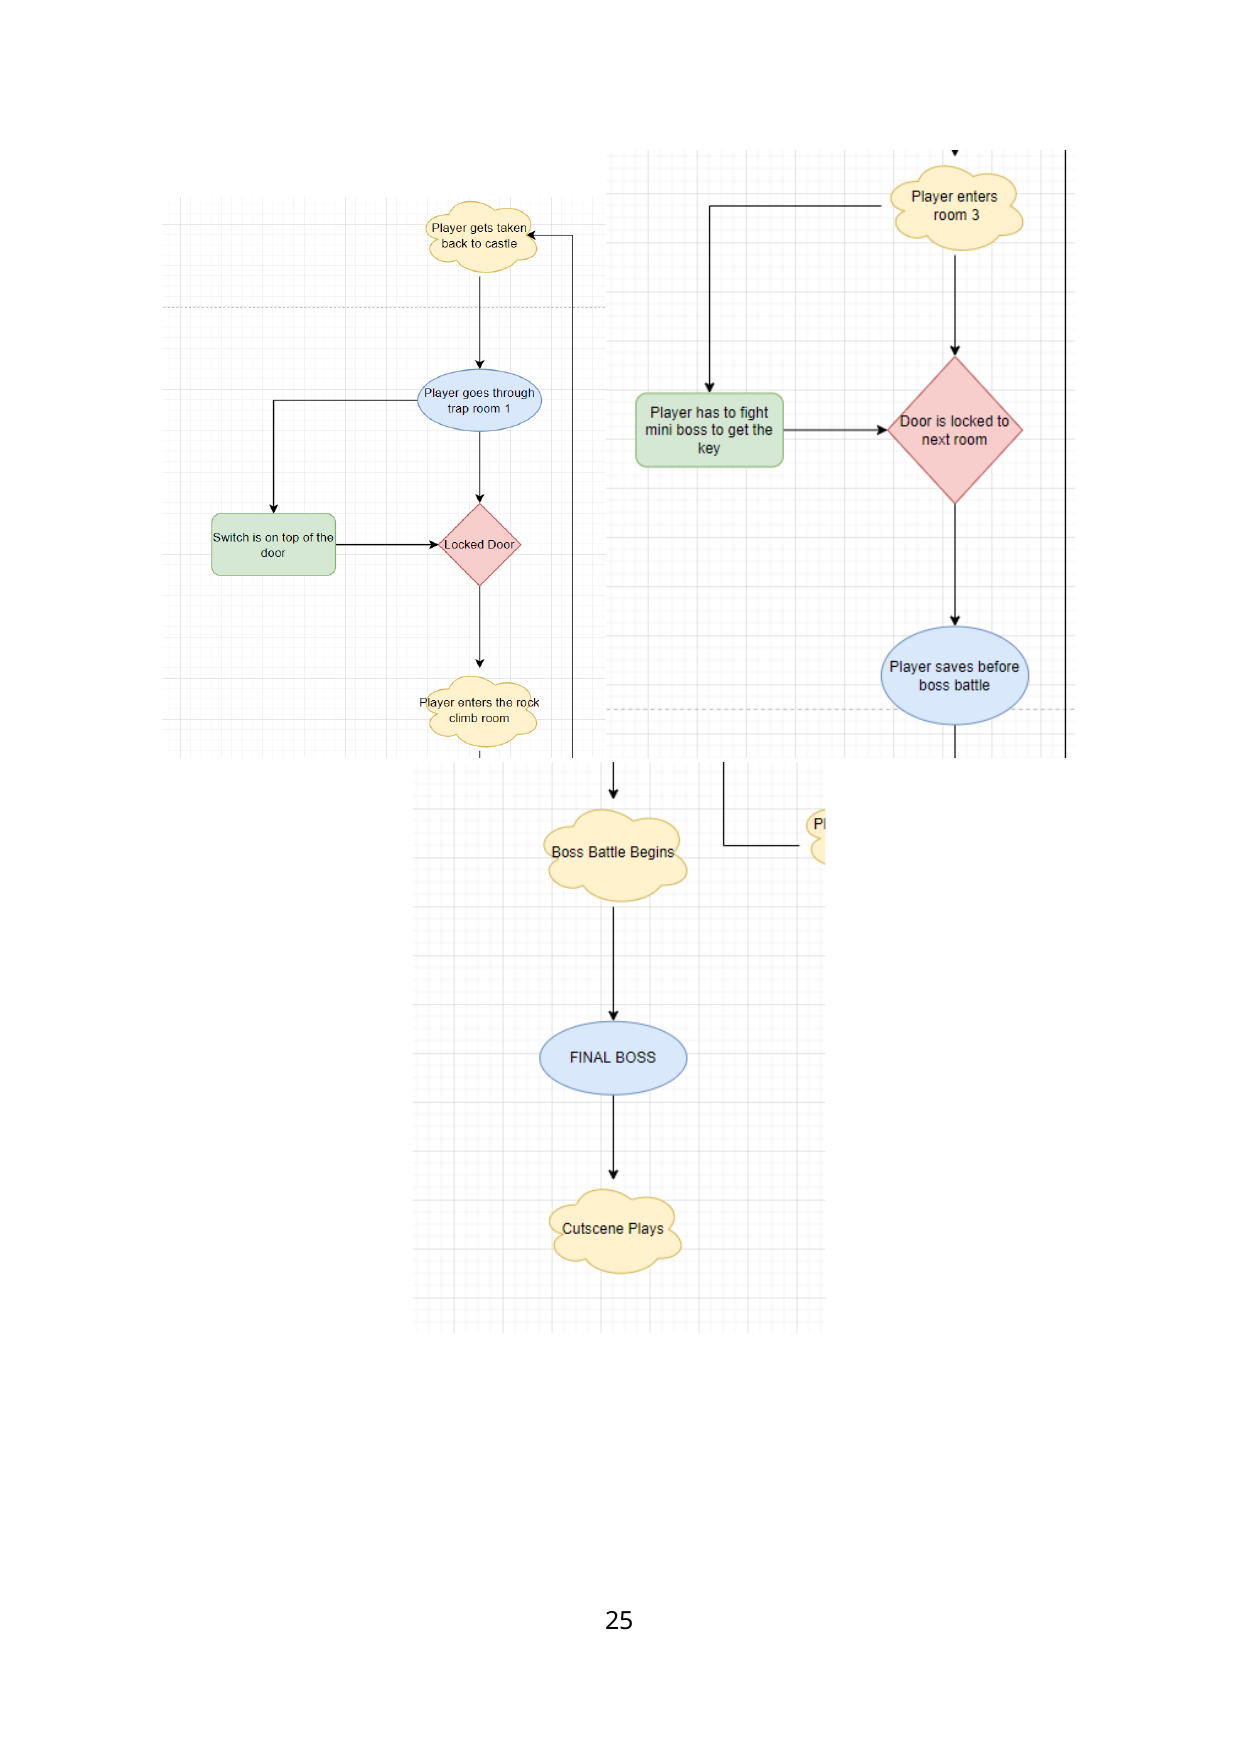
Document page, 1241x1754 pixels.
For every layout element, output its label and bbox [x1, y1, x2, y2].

picture [412, 762, 826, 1333]
picture [162, 150, 1076, 758]
